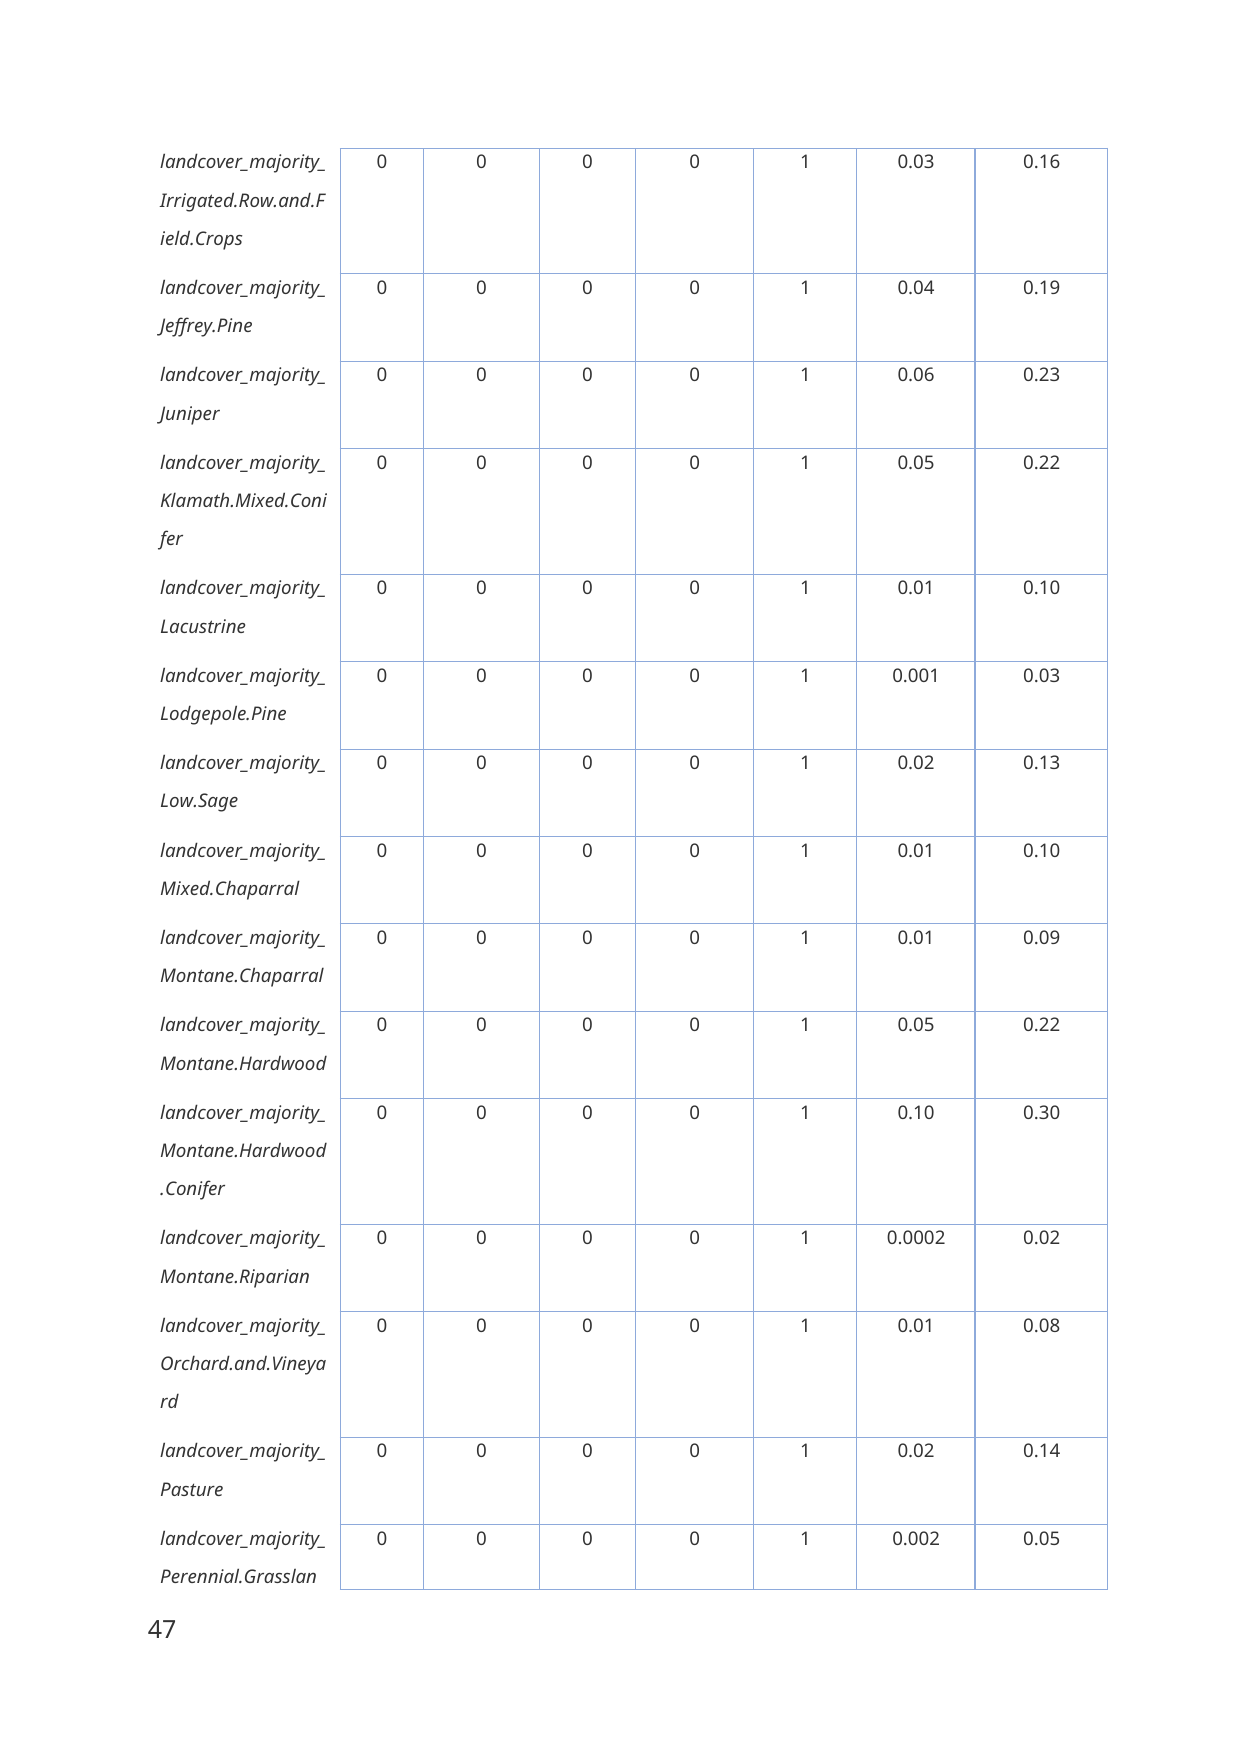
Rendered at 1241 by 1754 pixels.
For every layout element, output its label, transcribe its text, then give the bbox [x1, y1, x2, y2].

table_cell 1 [754, 1312, 856, 1437]
table_cell 1 [754, 1438, 856, 1524]
table_cell 0.30 [976, 1099, 1107, 1224]
table_cell 0 [540, 1225, 635, 1311]
table_cell 0 [636, 449, 753, 574]
table_cell 0 [341, 750, 423, 836]
table_cell 0.05 [857, 449, 974, 574]
table_cell 0.05 [976, 1525, 1107, 1589]
table_cell 0 [540, 1312, 635, 1437]
table_cell 1 [754, 274, 856, 361]
table_cell 0 [636, 1525, 753, 1589]
table_cell 0 [424, 1525, 539, 1589]
table_cell 0.05 [857, 1012, 974, 1098]
table_cell 0.002 [857, 1525, 974, 1589]
table_cell landcover_majority_Lacustrine [149, 574, 340, 661]
table_cell landcover_majority_Mixed.Chaparral [149, 836, 340, 923]
table_cell 0.10 [857, 1099, 974, 1224]
table_cell 0.01 [857, 575, 974, 661]
table_cell 0 [424, 149, 539, 273]
table_cell 1 [754, 362, 856, 448]
table_cell 1 [754, 750, 856, 836]
table_cell 0 [341, 449, 423, 574]
table_cell 0 [636, 1225, 753, 1311]
table_cell 0.14 [976, 1438, 1107, 1524]
table_cell landcover_majority_Montane.Chaparral [149, 923, 340, 1011]
table_cell 0.10 [976, 575, 1107, 661]
table_cell 0 [636, 837, 753, 923]
table_cell 0 [341, 1525, 423, 1589]
table_cell 0.10 [976, 837, 1107, 923]
table_cell 0 [636, 662, 753, 748]
table_cell 0 [636, 750, 753, 836]
table_cell 0 [341, 1225, 423, 1311]
table_cell 1 [754, 924, 856, 1011]
table_cell 0 [424, 750, 539, 836]
table_cell 0 [540, 274, 635, 361]
table_cell landcover_majority_Orchard.and.Vineyard [149, 1311, 340, 1437]
table_cell landcover_majority_Lodgepole.Pine [149, 661, 340, 748]
table_cell 0 [540, 362, 635, 448]
table_cell 1 [754, 662, 856, 748]
table_cell 0 [540, 1438, 635, 1524]
table_cell landcover_majority_Pasture [149, 1437, 340, 1524]
table_cell 0 [424, 449, 539, 574]
table_cell 0 [424, 274, 539, 361]
table_cell 0 [636, 1099, 753, 1224]
table_cell 0 [341, 1012, 423, 1098]
table_cell 0 [540, 449, 635, 574]
table_cell landcover_majority_Low.Sage [149, 749, 340, 836]
table_cell 0 [636, 1438, 753, 1524]
table_cell landcover_majority_Jeffrey.Pine [149, 273, 340, 361]
table_cell landcover_majority_Montane.Hardwood [149, 1011, 340, 1098]
table_cell 1 [754, 1225, 856, 1311]
table_cell landcover_majority_Juniper [149, 361, 340, 448]
table_cell 0.22 [976, 1012, 1107, 1098]
table_cell 1 [754, 575, 856, 661]
table_cell 0 [341, 1438, 423, 1524]
table_cell 0 [636, 362, 753, 448]
table_cell 1 [754, 1099, 856, 1224]
table_cell 0 [424, 1225, 539, 1311]
table_cell 0 [341, 274, 423, 361]
table_cell 0.06 [857, 362, 974, 448]
table_cell 0 [424, 575, 539, 661]
table_cell 0 [341, 362, 423, 448]
table_cell 0 [540, 924, 635, 1011]
table_cell 0.02 [857, 1438, 974, 1524]
table_cell 0 [540, 662, 635, 748]
table_cell 0 [341, 837, 423, 923]
table_cell 0 [341, 1099, 423, 1224]
table_cell 0 [636, 274, 753, 361]
table_cell 0 [636, 1012, 753, 1098]
table_cell 0.16 [976, 149, 1107, 273]
table_cell 0.22 [976, 449, 1107, 574]
table_cell landcover_majority_Irrigated.Row.and.Field.Crops [149, 148, 340, 273]
table_cell landcover_majority_Montane.Riparian [149, 1224, 340, 1311]
table_cell 0.13 [976, 750, 1107, 836]
table_cell 0.23 [976, 362, 1107, 448]
table_cell 0 [424, 837, 539, 923]
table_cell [149, 1524, 340, 1589]
table_cell 1 [754, 449, 856, 574]
table_cell 0 [424, 1099, 539, 1224]
table_cell landcover_majority_Klamath.Mixed.Conifer [149, 448, 340, 574]
table_cell 0.03 [976, 662, 1107, 748]
table_cell 0 [636, 1312, 753, 1437]
table_cell 0 [540, 149, 635, 273]
table_cell 0.19 [976, 274, 1107, 361]
table_cell 0 [636, 924, 753, 1011]
table_cell 0 [540, 1012, 635, 1098]
table_cell 0 [424, 924, 539, 1011]
table_cell 0 [424, 362, 539, 448]
table_cell 0.09 [976, 924, 1107, 1011]
table_cell 0 [424, 662, 539, 748]
table_cell 0 [341, 149, 423, 273]
table_cell 0 [540, 575, 635, 661]
table_cell 0 [636, 575, 753, 661]
table_cell 0 [424, 1438, 539, 1524]
table_cell 0.02 [976, 1225, 1107, 1311]
table_cell 0 [540, 837, 635, 923]
table_cell 1 [754, 1012, 856, 1098]
table_cell 0.04 [857, 274, 974, 361]
table_cell 0 [540, 750, 635, 836]
table_cell 0 [341, 662, 423, 748]
table_cell 0.03 [857, 149, 974, 273]
table_cell 0 [424, 1012, 539, 1098]
table_cell 0 [341, 924, 423, 1011]
table_cell 0 [341, 575, 423, 661]
table_cell 0 [636, 149, 753, 273]
table_cell 1 [754, 837, 856, 923]
table_cell 0.02 [857, 750, 974, 836]
table_cell 0 [540, 1099, 635, 1224]
table_cell 0.001 [857, 662, 974, 748]
table_cell 1 [754, 149, 856, 273]
table_cell 0 [424, 1312, 539, 1437]
table_cell 0.08 [976, 1312, 1107, 1437]
table_cell 0.01 [857, 1312, 974, 1437]
table_cell landcover_majority_Montane.Hardwood.Conifer [149, 1098, 340, 1224]
table_cell 0.0002 [857, 1225, 974, 1311]
table_cell 1 [754, 1525, 856, 1589]
table_cell 0.01 [857, 837, 974, 923]
table_cell 0.01 [857, 924, 974, 1011]
table_cell 0 [341, 1312, 423, 1437]
table_cell 0 [540, 1525, 635, 1589]
